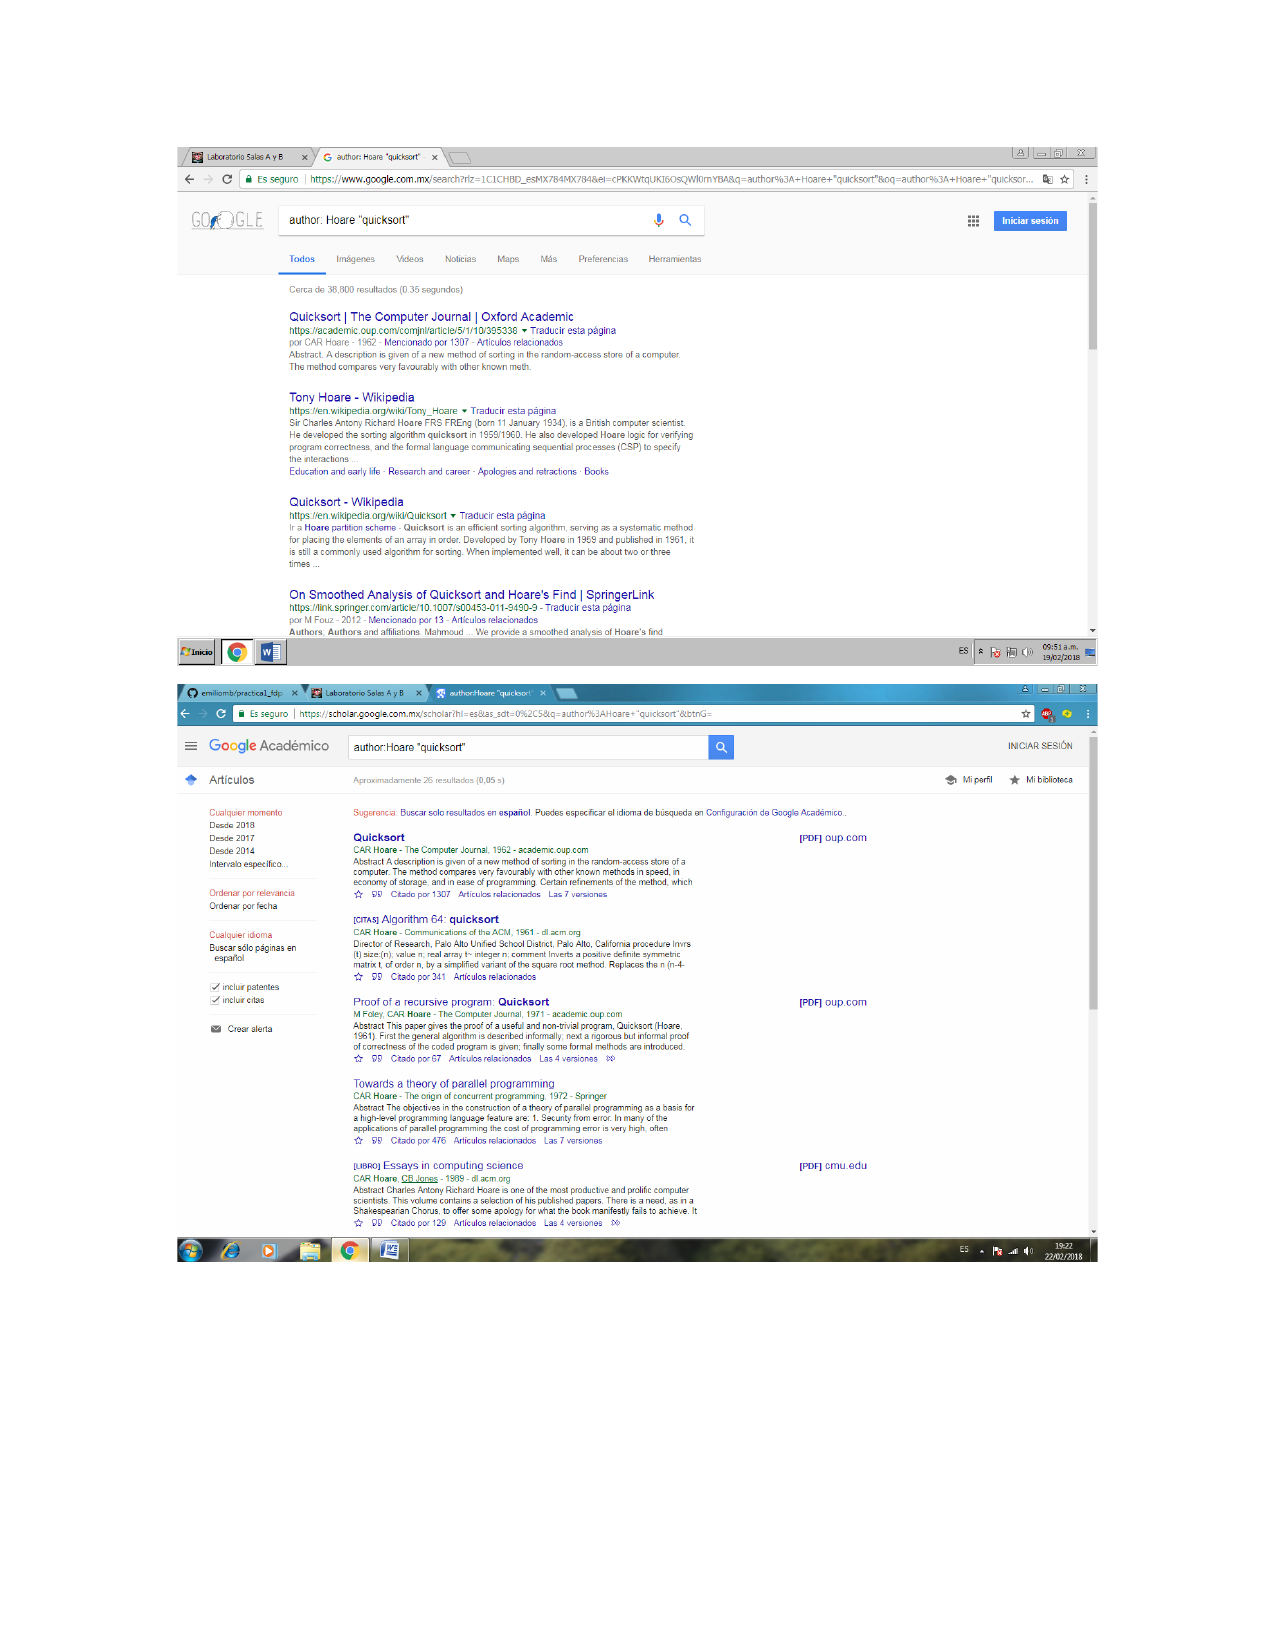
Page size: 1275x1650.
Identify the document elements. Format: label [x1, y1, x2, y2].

picture [177, 147, 1098, 666]
